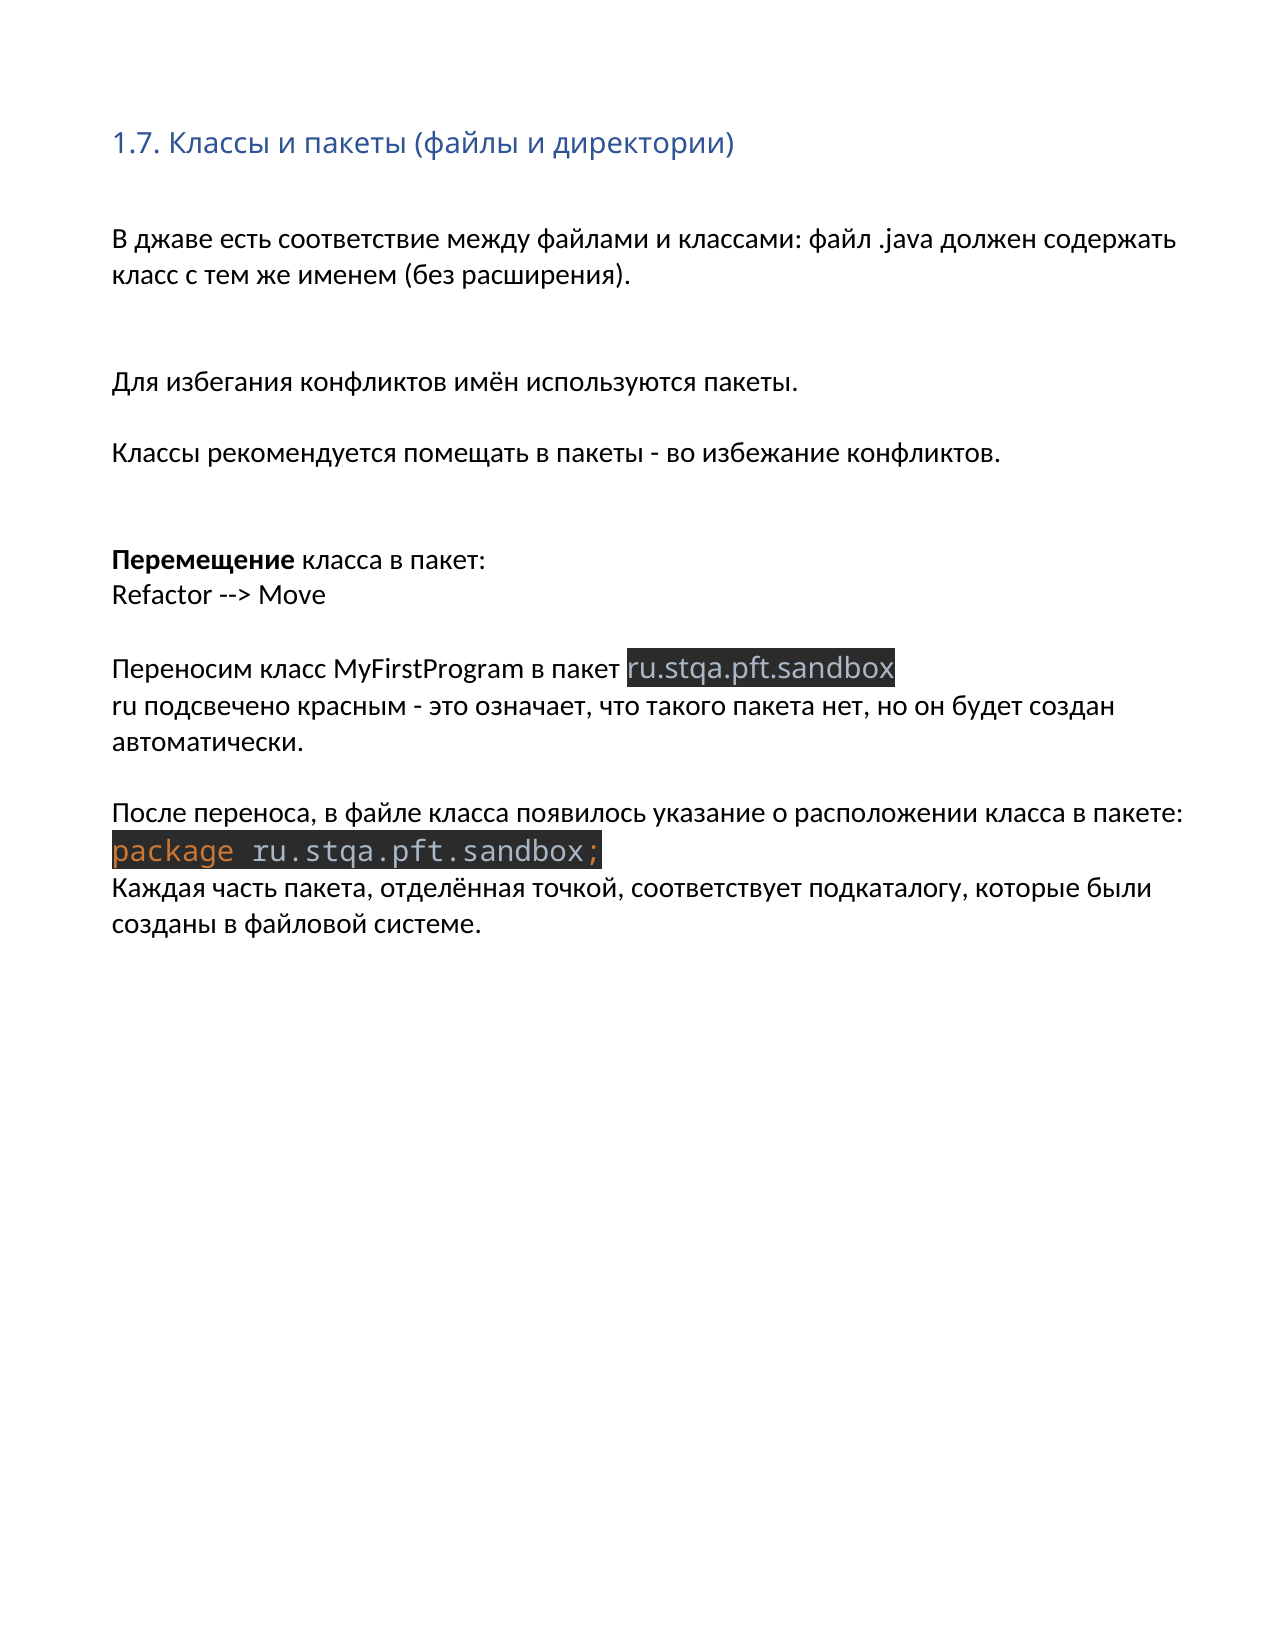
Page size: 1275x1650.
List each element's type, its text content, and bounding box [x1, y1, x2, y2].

text В джаве есть соответствие между файлами и классами: файл .java должен содержать класс с тем же именем (без расширения). [112, 220, 1186, 291]
text После переноса, в файле класса появилось указание о расположении класса в пакете: package ru.stqa.pft.sandbox; [112, 794, 1186, 869]
text Перемещение класса в пакет: Refactor --> Move Переносим класс MyFirstProgram в пакет ru.stqa.pft.sandbox [112, 541, 1186, 687]
text ru подсвечено красным - это означает, что такого пакета нет, но он будет создан автоматически. [112, 687, 1186, 759]
text Для избегания конфликтов имён используются пакеты. Классы рекомендуется помещать в пакеты - во избежание конфликтов. [112, 363, 1186, 469]
text Каждая часть пакета, отделённая точкой, соответствует подкаталогу, которые были созданы в файловой системе. [112, 869, 1186, 941]
subtitle 1.7. Классы и пакеты (файлы и директории) [112, 122, 1186, 162]
